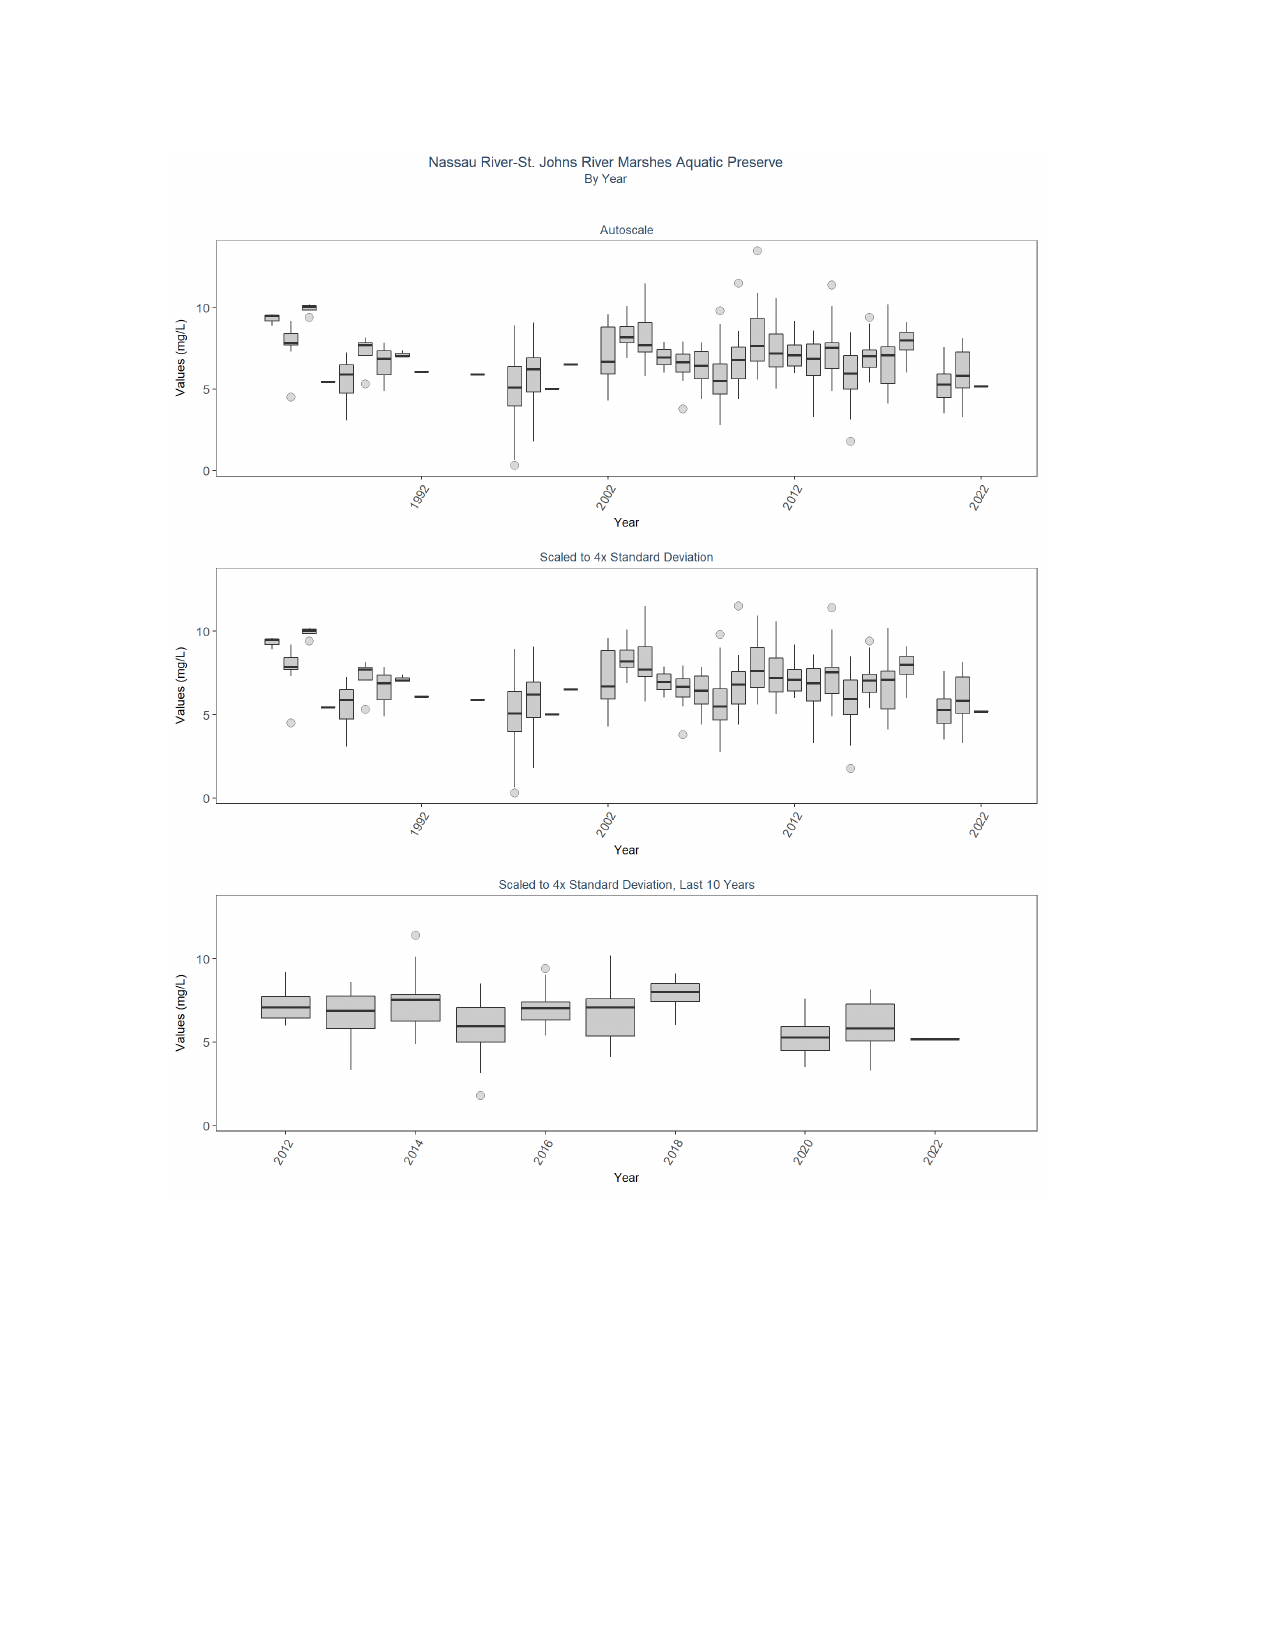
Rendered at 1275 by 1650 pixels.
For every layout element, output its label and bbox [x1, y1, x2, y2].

picture [168, 150, 1044, 1200]
